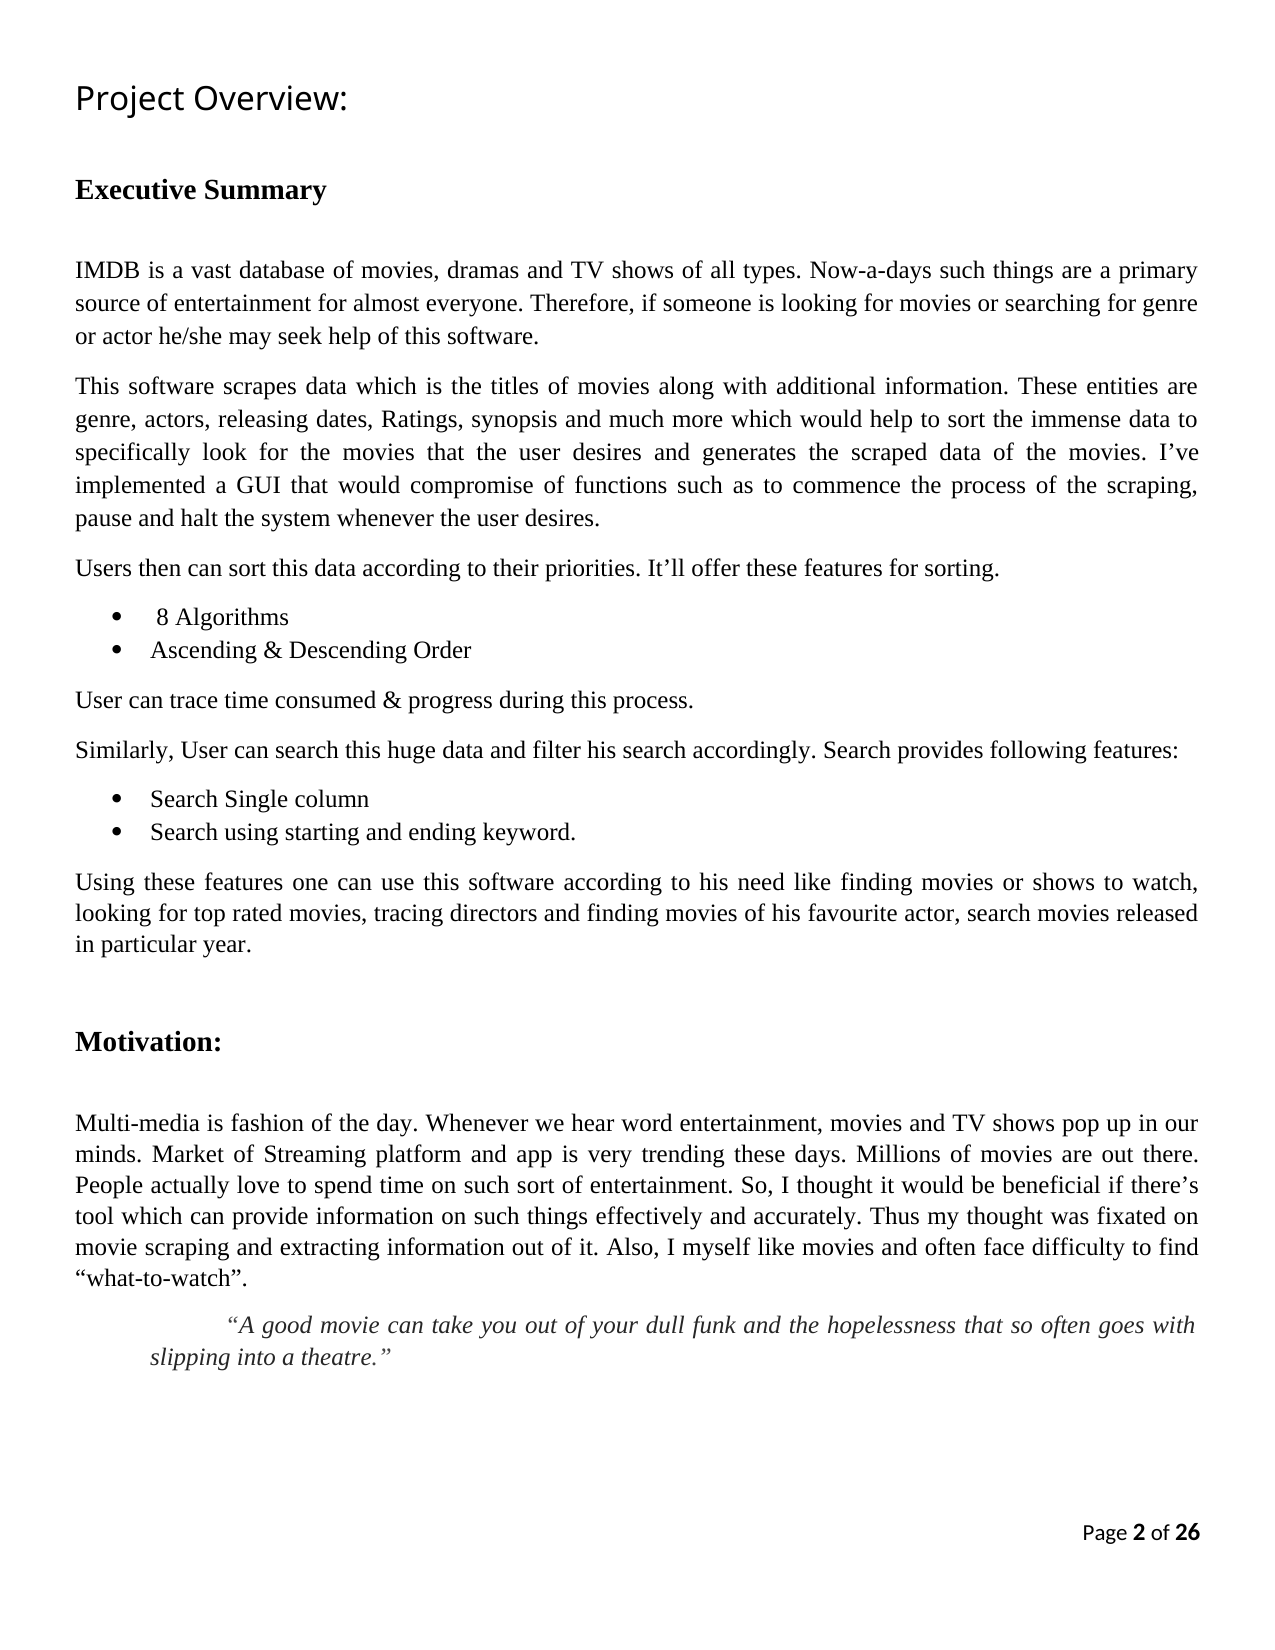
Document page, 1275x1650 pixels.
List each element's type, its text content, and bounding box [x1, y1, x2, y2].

subtitle Motivation: [75, 1024, 1200, 1058]
list Search using starting and ending keyword. [112, 817, 1200, 846]
text User can trace time consumed & progress during this process. [75, 685, 1200, 714]
text Multi-media is fashion of the day. Whenever we hear word entertainment, movies and TV shows pop up in our minds. Market of Streaming platform and app is very trending these days. Millions of movies are out there. People actually love to spend time on such sort of entertainment. So, I thought it would be beneficial if there’s tool which can provide information on such things effectively and accurately. Thus my thought was fixated on movie scraping and extracting information out of it. Also, I myself like movies and often face difficulty to find “what-to-watch”. [75, 1108, 1200, 1292]
subtitle Project Overview: [75, 75, 1200, 120]
list Ascending & Descending Order [112, 635, 1200, 664]
list Search Single column [112, 784, 1200, 813]
text Using these features one can use this software according to his need like finding movies or shows to watch, looking for top rated movies, tracing directors and finding movies of his favourite actor, search movies released in particular year. [75, 867, 1200, 958]
list 8 Algorithms [112, 602, 1200, 631]
text IMDB is a vast database of movies, dramas and TV shows of all types. Now-a-days such things are a primary source of entertainment for almost everyone. Therefore, if someone is looking for movies or searching for genre or actor he/she may seek help of this software. [75, 255, 1200, 350]
text “A good movie can take you out of your dull funk and the hopelessness that so often goes with slipping into a theatre.” [150, 1311, 1200, 1370]
text This software scrapes data which is the titles of movies along with additional information. These entities are genre, actors, releasing dates, Ratings, synopsis and much more which would help to sort the immense data to specifically look for the movies that the user desires and generates the scraped data of the movies. I’ve implemented a GUI that would compromise of functions such as to commence the process of the scraping, pause and halt the system whenever the user desires. [75, 371, 1200, 532]
subtitle Executive Summary [75, 172, 1200, 206]
text Similarly, User can search this huge data and filter his search accordingly. Search provides following features: [75, 735, 1200, 763]
text Users then can sort this data according to their priorities. It’ll offer these features for sorting. [75, 553, 1200, 581]
